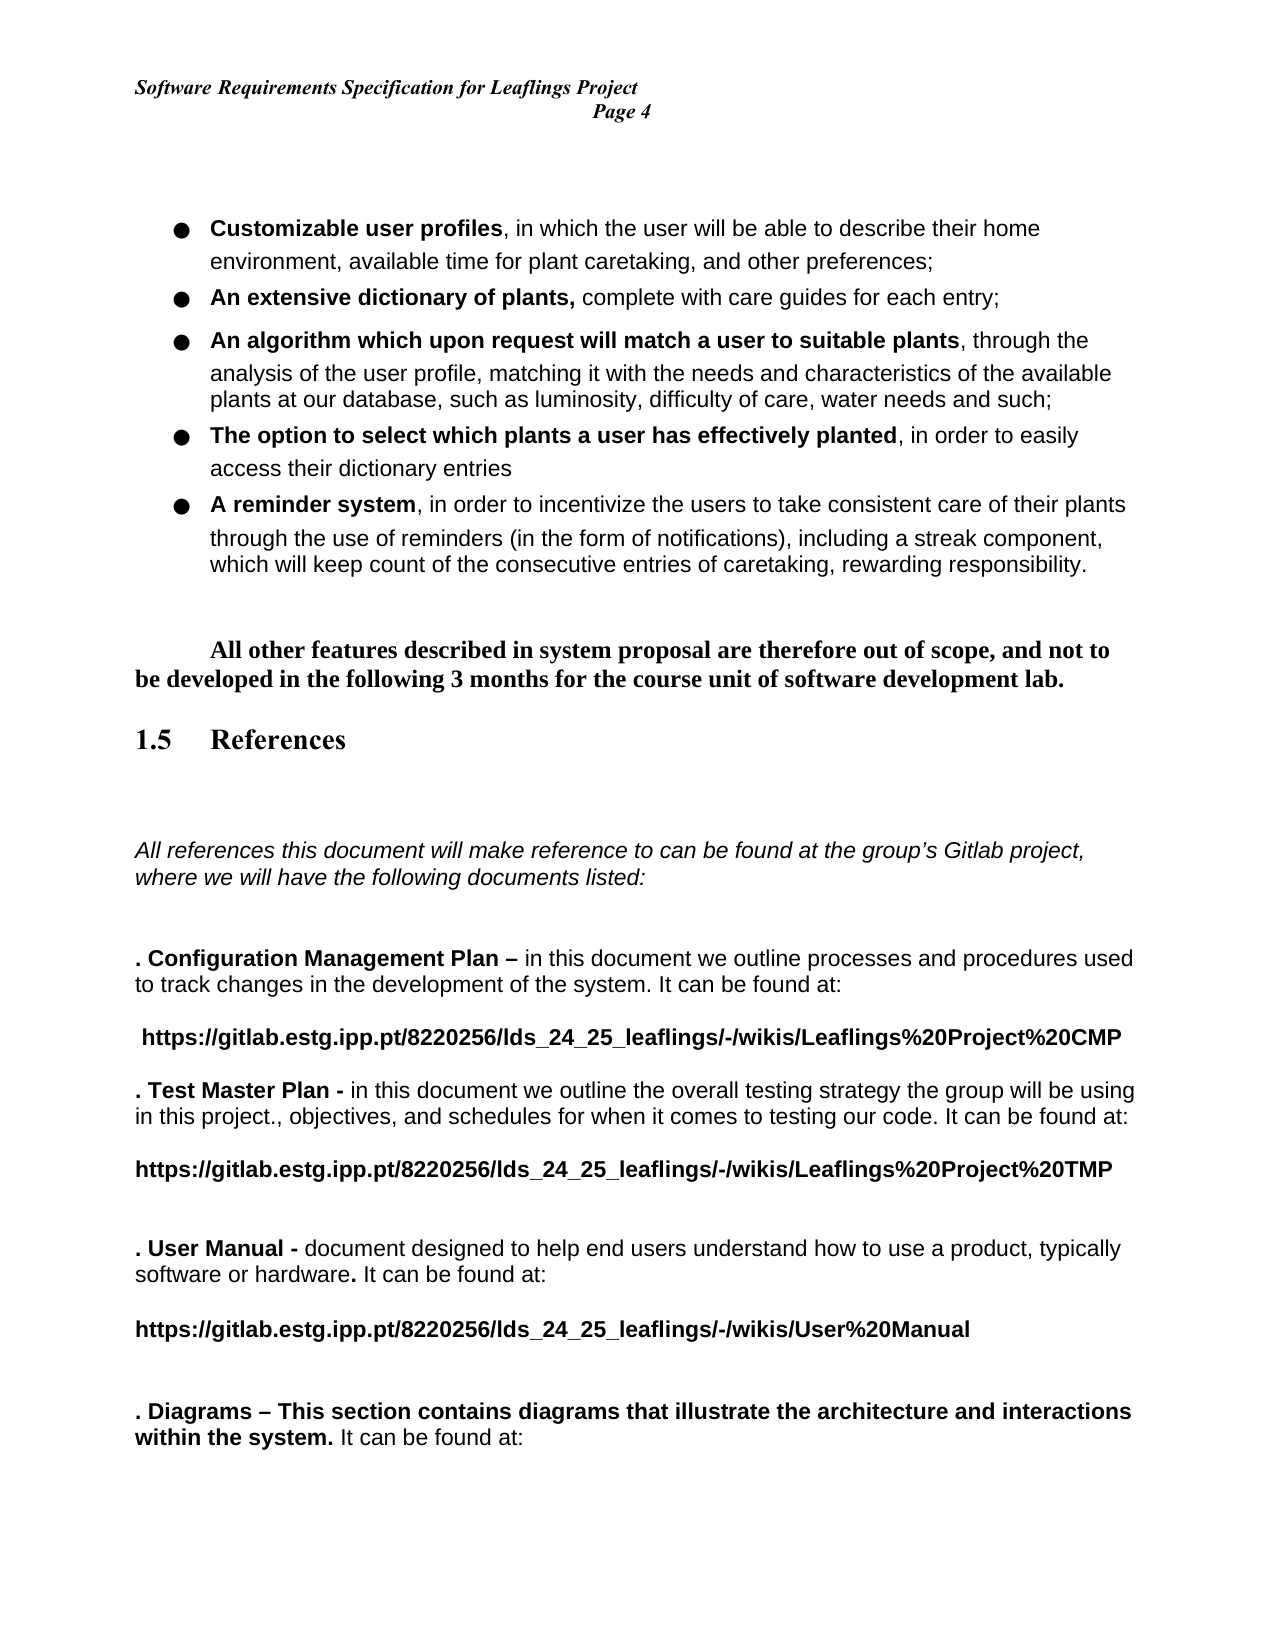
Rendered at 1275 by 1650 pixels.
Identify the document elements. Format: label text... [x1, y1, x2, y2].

list A reminder system, in order to incentivize the users to take consistent care of their plants through the use of reminders (in the form of notifications), including a streak component, which will keep count of the consecutive entries of caretaking, rewarding responsibility. [172, 482, 1140, 577]
subtitle References [135, 722, 1140, 755]
text https://gitlab.estg.ipp.pt/8220256/lds_24_25_leaflings/-/wikis/User%20Manual [135, 1316, 1140, 1371]
text . Configuration Management Plan – in this document we outline processes and procedures used to track changes in the development of the system. It can be found at: [135, 945, 1140, 998]
text https://gitlab.estg.ipp.pt/8220256/lds_24_25_leaflings/-/wikis/Leaflings%20Project%20TMP [135, 1156, 1140, 1182]
text All references this document will make reference to can be found at the group’s Gitlab project, where we will have the following documents listed: [135, 784, 1140, 919]
list An extensive dictionary of plants, complete with care guides for each entry; [172, 274, 1140, 317]
text . Diagrams – This section contains diagrams that illustrate the architecture and interactions within the system. It can be found at: [135, 1398, 1140, 1451]
list Customizable user profiles, in which the user will be able to describe their home environment, available time for plant caretaking, and other preferences; [172, 206, 1140, 274]
text . User Manual - document designed to help end users understand how to use a product, typically software or hardware. It can be found at: [135, 1182, 1140, 1316]
text All other features described in system proposal are therefore out of scope, and not to be developed in the following 3 months for the course unit of software development lab. [135, 635, 1140, 693]
list The option to select which plants a user has effectively planted, in order to easily access their dictionary entries [172, 413, 1140, 482]
list An algorithm which upon request will match a user to suitable plants, through the analysis of the user profile, matching it with the needs and characteristics of the available plants at our database, such as luminosity, difficulty of care, water needs and such; [172, 317, 1140, 413]
text . Test Master Plan - in this document we outline the overall testing strategy the group will be using in this project., objectives, and schedules for when it comes to testing our code. It can be found at: [135, 1077, 1140, 1129]
text https://gitlab.estg.ipp.pt/8220256/lds_24_25_leaflings/-/wikis/Leaflings%20Project%20CMP [135, 1024, 1140, 1050]
